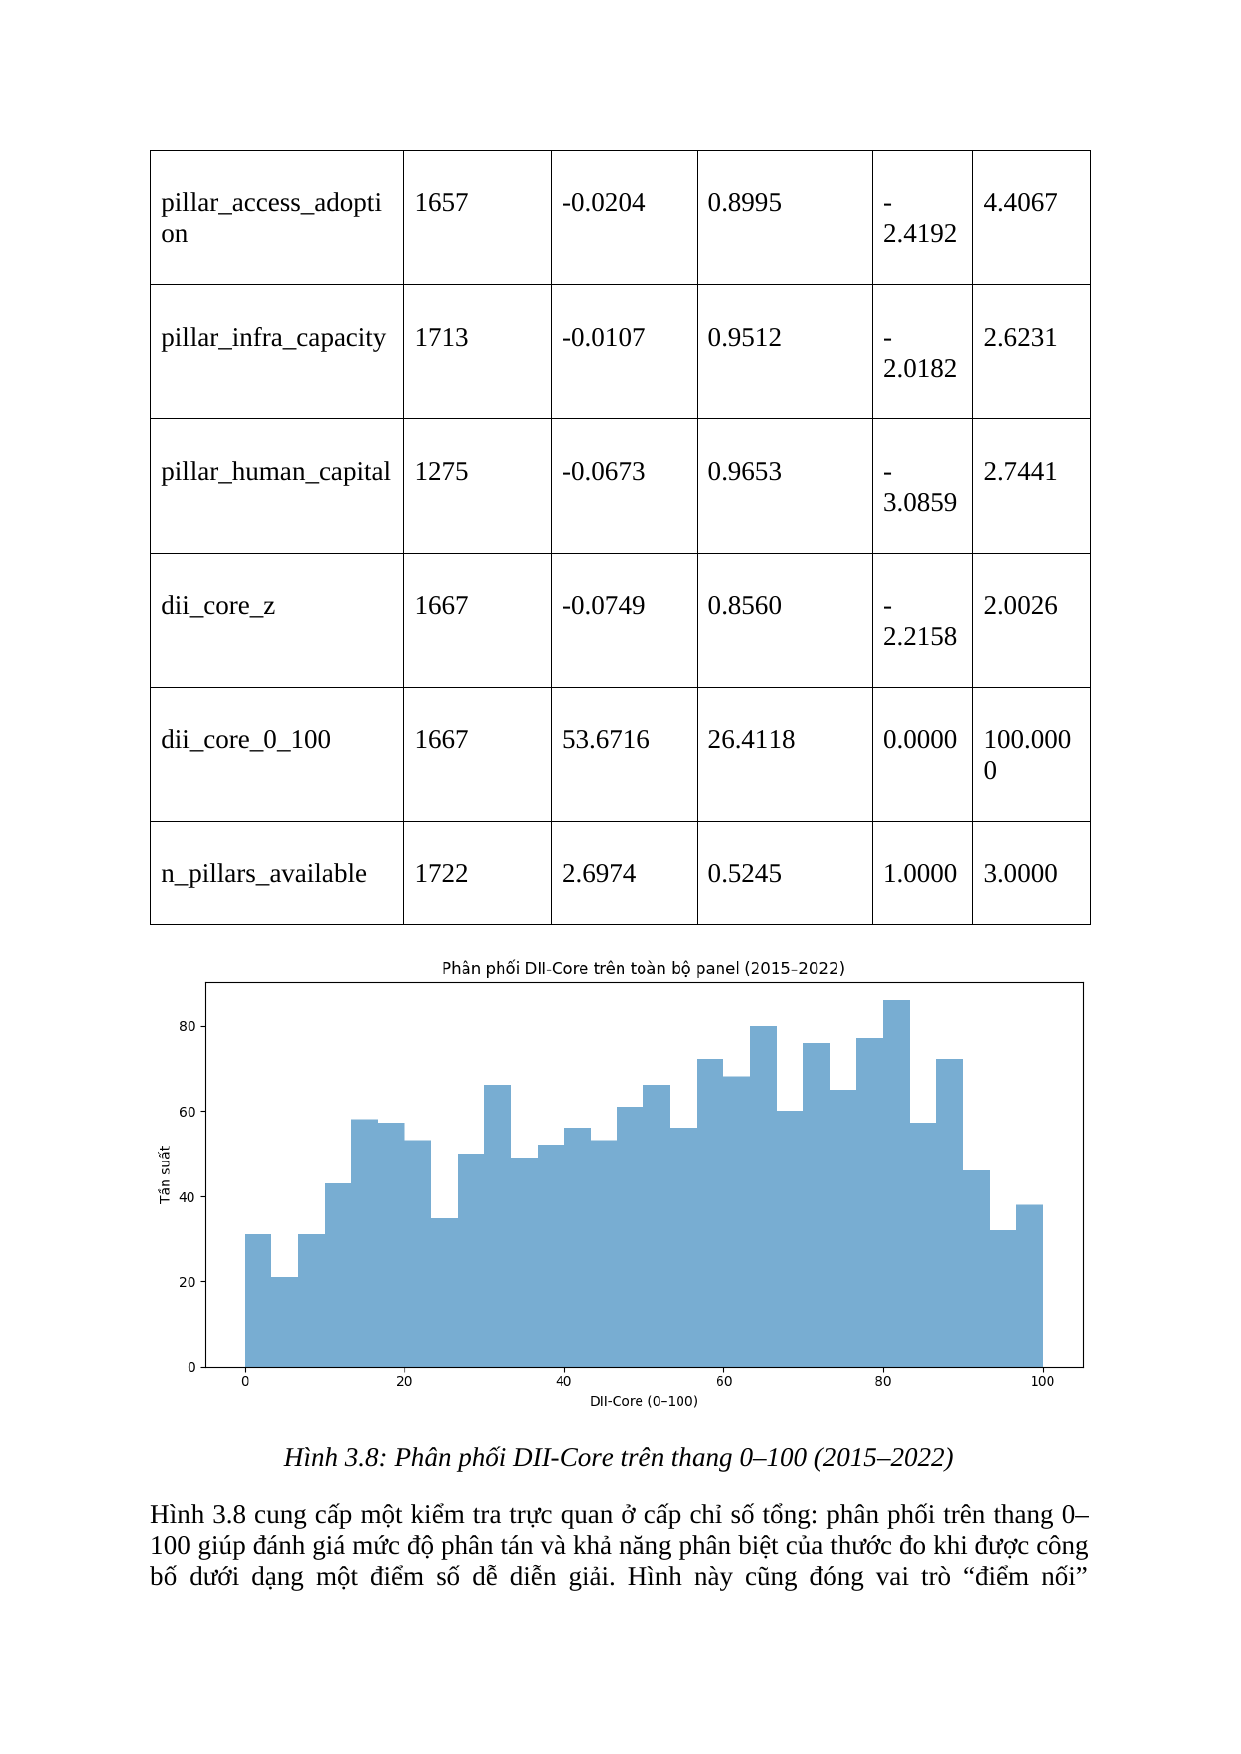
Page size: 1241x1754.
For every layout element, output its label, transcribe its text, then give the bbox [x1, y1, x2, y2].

table_cell n_pillars_available [151, 822, 403, 924]
table_cell -3.0859 [873, 419, 972, 552]
table_cell dii_core_z [151, 554, 403, 687]
table_cell 0.0000 [873, 688, 972, 821]
table_cell -0.0204 [552, 151, 697, 284]
table_cell -0.0673 [552, 419, 697, 552]
table_cell 0.8560 [698, 554, 872, 687]
table_cell 3.0000 [973, 822, 1090, 924]
table_cell 1.0000 [873, 822, 972, 924]
table_cell 1722 [404, 822, 551, 924]
table_cell 1667 [404, 688, 551, 821]
table_cell 0.5245 [698, 822, 872, 924]
text Hình 3.8: Phân phối DII-Core trên thang 0–100 (2015–2022) [150, 1442, 1090, 1473]
table_cell -2.2158 [873, 554, 972, 687]
table_cell 2.6974 [552, 822, 697, 924]
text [150, 1498, 1090, 1591]
table_cell 1657 [404, 151, 551, 284]
table_cell -2.0182 [873, 285, 972, 418]
table_cell 2.0026 [973, 554, 1090, 687]
table_cell 4.4067 [973, 151, 1090, 284]
picture [150, 950, 1091, 1417]
table_cell -0.0107 [552, 285, 697, 418]
table_cell 0.9512 [698, 285, 872, 418]
table_cell -2.4192 [873, 151, 972, 284]
table_cell pillar_human_capital [151, 419, 403, 552]
table_cell dii_core_0_100 [151, 688, 403, 821]
table_cell 0.8995 [698, 151, 872, 284]
table_cell -0.0749 [552, 554, 697, 687]
table_cell 1275 [404, 419, 551, 552]
table_cell pillar_access_adoption [151, 151, 403, 284]
table_cell 0.9653 [698, 419, 872, 552]
table_cell 2.7441 [973, 419, 1090, 552]
table_cell 26.4118 [698, 688, 872, 821]
table_cell 1713 [404, 285, 551, 418]
table_cell 53.6716 [552, 688, 697, 821]
table_cell 100.0000 [973, 688, 1090, 821]
table_cell 1667 [404, 554, 551, 687]
table_cell pillar_infra_capacity [151, 285, 403, 418]
table_cell 2.6231 [973, 285, 1090, 418]
